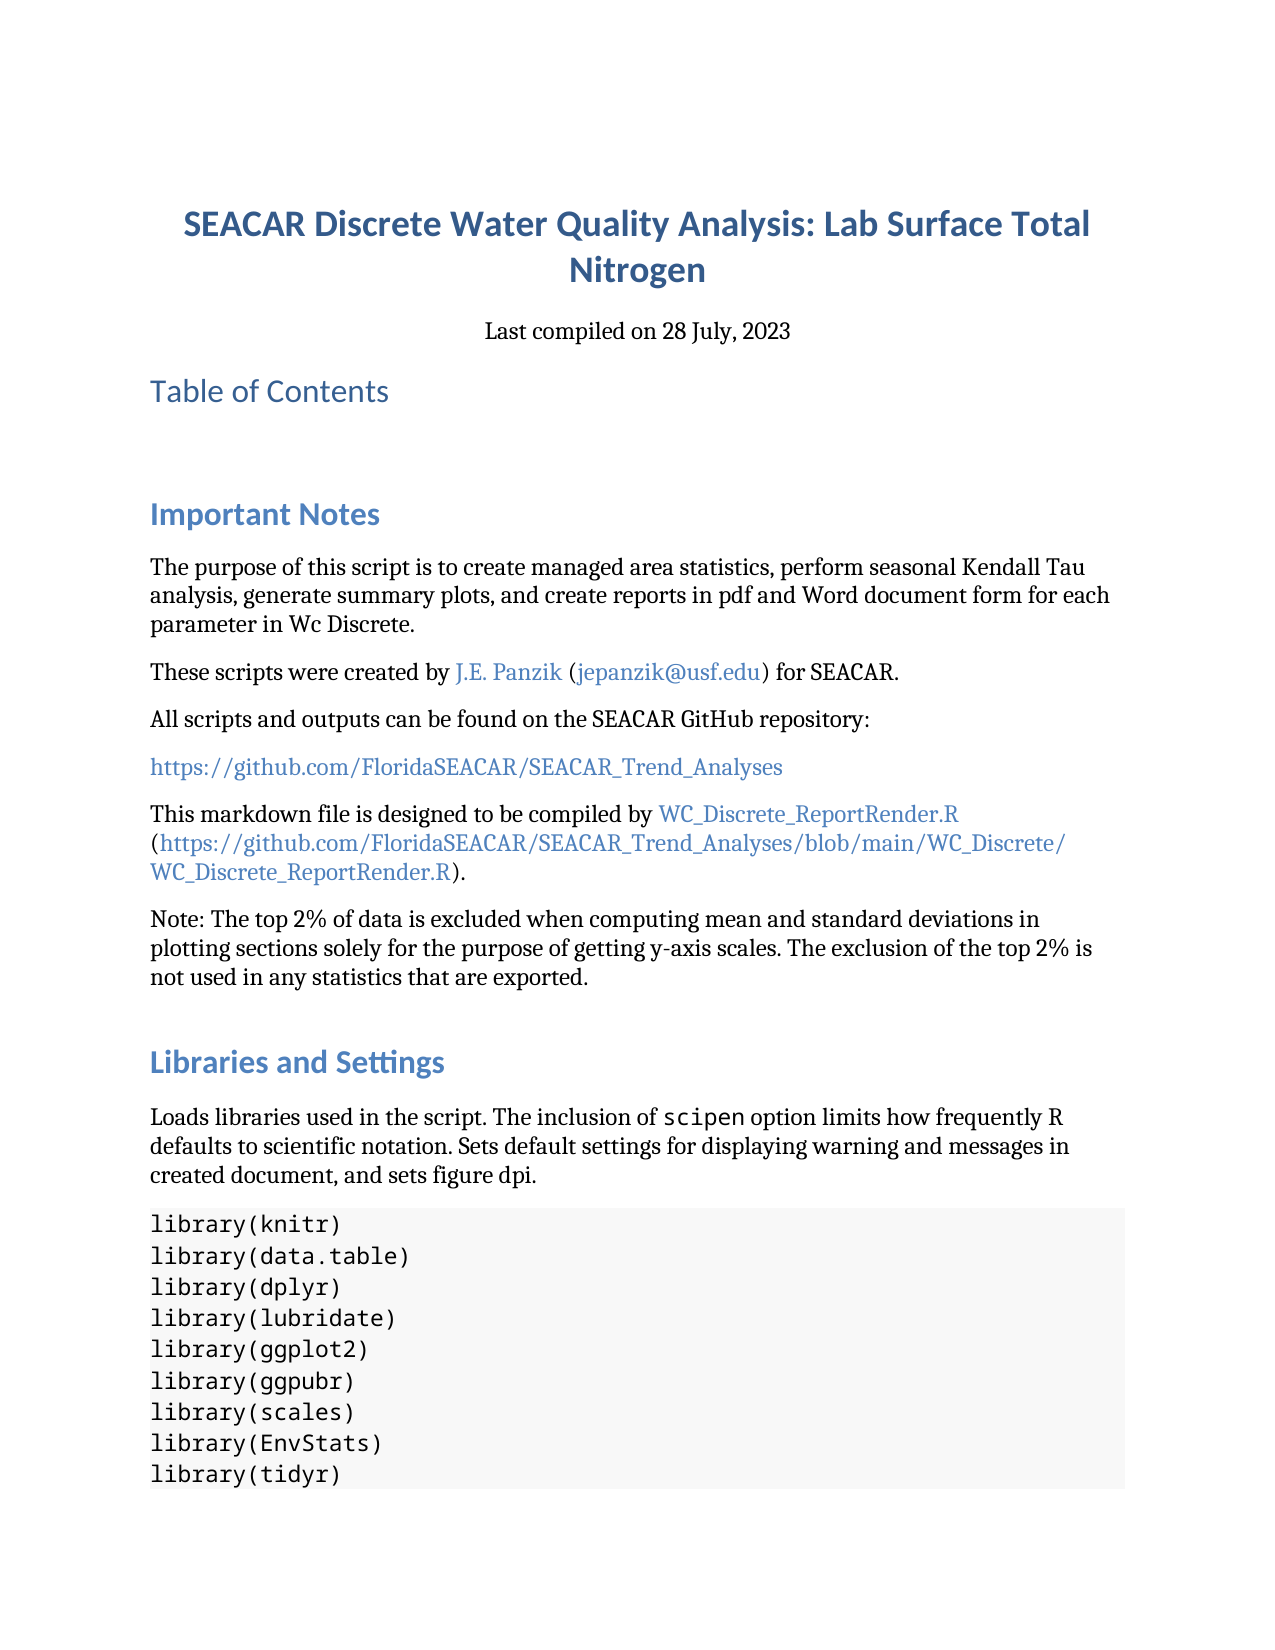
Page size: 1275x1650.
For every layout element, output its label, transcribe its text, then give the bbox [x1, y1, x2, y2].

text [150, 1208, 1125, 1489]
text https://github.com/FloridaSEACAR/SEACAR_Trend_Analyses [150, 753, 1125, 781]
text Last compiled on 28 July, 2023 [150, 317, 1125, 345]
text These scripts were created by J.E. Panzik (jepanzik@usf.edu) for SEACAR. [150, 658, 1125, 686]
subtitle Libraries and Settings [150, 1041, 1125, 1082]
text This markdown file is designed to be compiled by WC_Discrete_ReportRender.R (https://github.com/FloridaSEACAR/SEACAR_Trend_Analyses/blob/main/WC_Discrete/WC_Discrete_ReportRender.R). [150, 800, 1125, 886]
subtitle Important Notes [150, 493, 1125, 534]
text Note: The top 2% of data is excluded when computing mean and standard deviations in plotting sections solely for the purpose of getting y-axis scales. The exclusion of the top 2% is not used in any statistics that are exported. [150, 905, 1125, 991]
title SEACAR Discrete Water Quality Analysis: Lab Surface Total Nitrogen [150, 200, 1125, 292]
text Loads libraries used in the script. The inclusion of scipen option limits how frequently R defaults to scientific notation. Sets default settings for displaying warning and messages in created document, and sets figure dpi. [150, 1101, 1125, 1189]
text All scripts and outputs can be found on the SEACAR GitHub repository: [150, 705, 1125, 734]
text The purpose of this script is to create managed area statistics, perform seasonal Kendall Tau analysis, generate summary plots, and create reports in pdf and Word document form for each parameter in Wc Discrete. [150, 553, 1125, 639]
